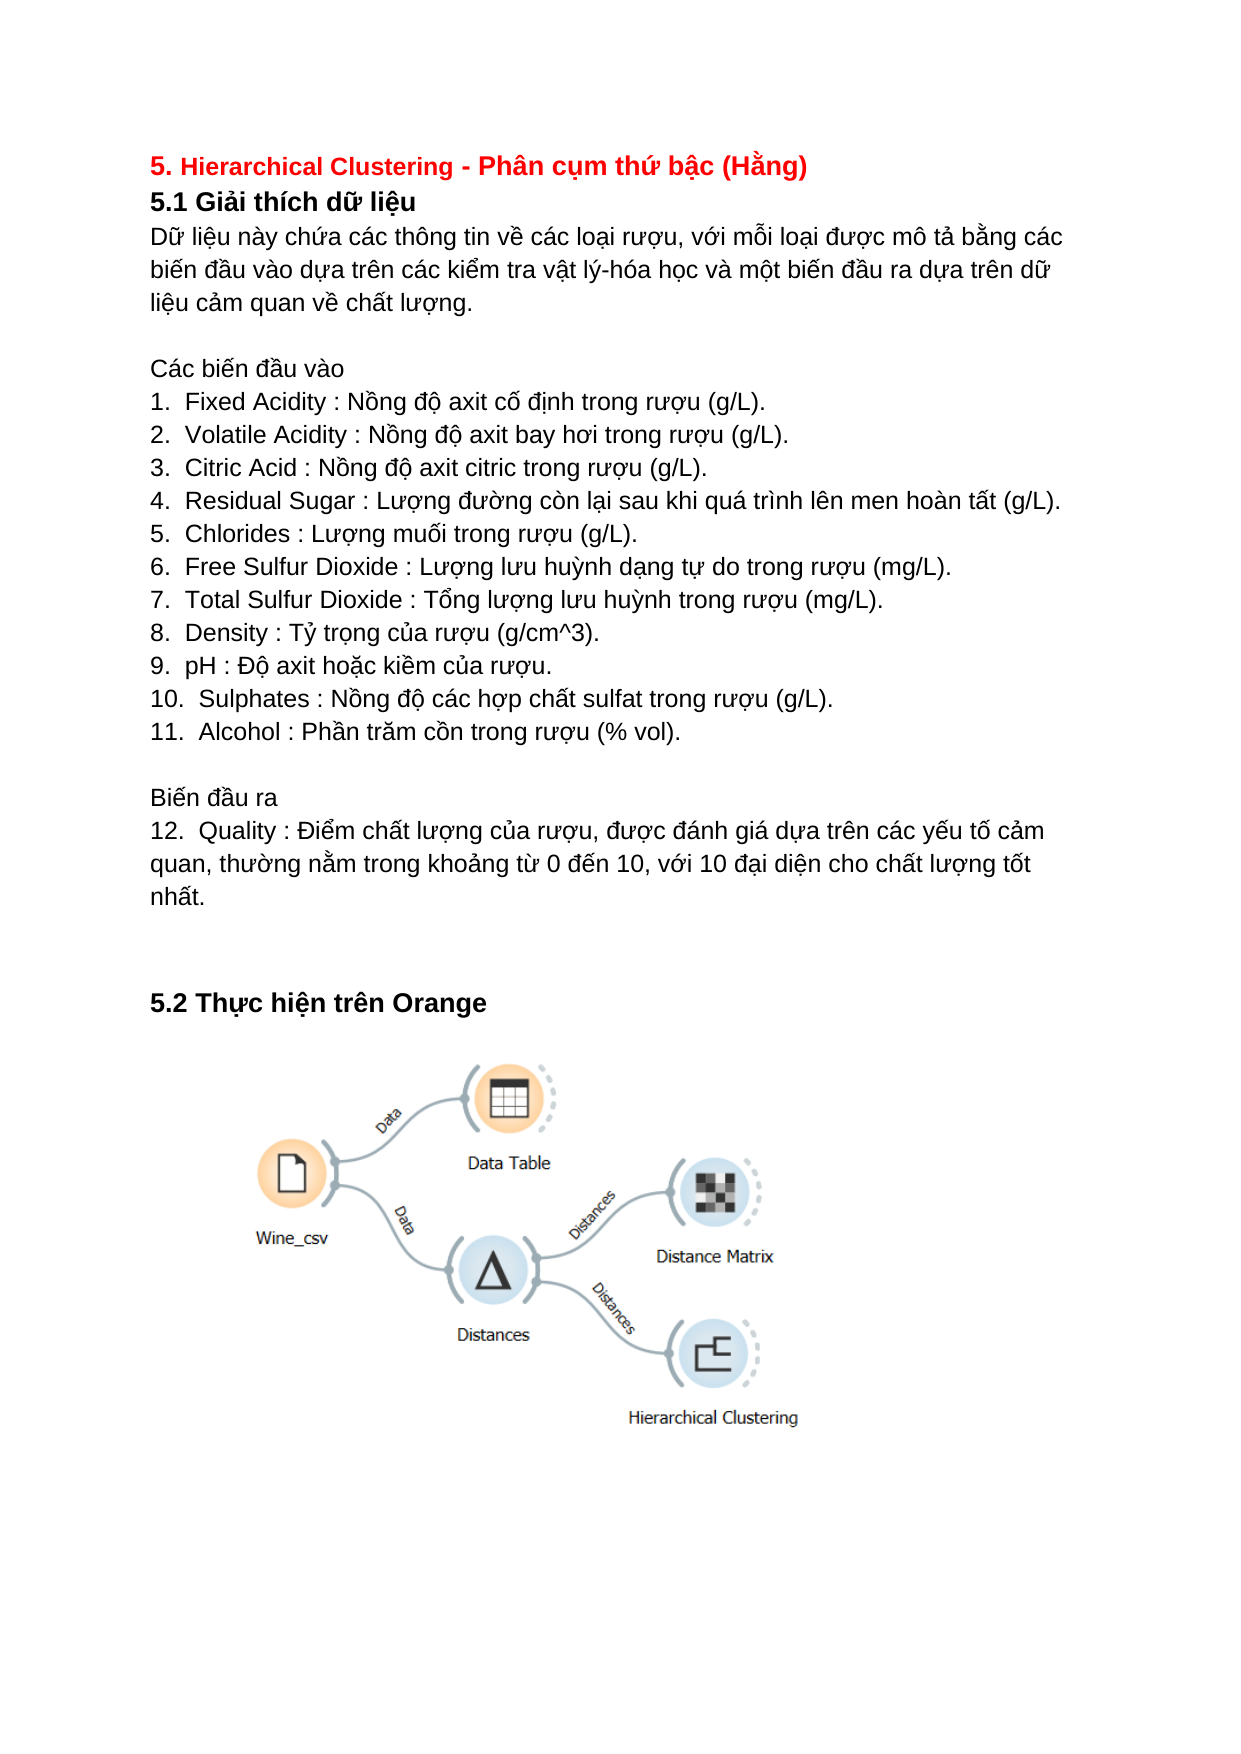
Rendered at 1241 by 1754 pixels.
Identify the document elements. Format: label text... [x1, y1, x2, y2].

text 5.2 Thực hiện trên Orange [150, 987, 1090, 1018]
text 5. Chlorides : Lượng muối trong rượu (g/L). [150, 519, 1090, 548]
text 12. Quality : Điểm chất lượng của rượu, được đánh giá dựa trên các yếu tố cảm quan, thường nằm trong khoảng từ 0 đến 10, với 10 đại diện cho chất lượng tốt nhất. [150, 816, 1090, 911]
text Biến đầu ra [150, 783, 1090, 812]
text 5. Hierarchical Clustering - Phân cụm thứ bậc (Hằng) [150, 150, 1090, 181]
text 11. Alcohol : Phần trăm cồn trong rượu (% vol). [150, 717, 1090, 746]
text 9. pH : Độ axit hoặc kiềm của rượu. [150, 651, 1090, 680]
text Dữ liệu này chứa các thông tin về các loại rượu, với mỗi loại được mô tả bằng các biến đầu vào dựa trên các kiểm tra vật lý-hóa học và một biến đầu ra dựa trên dữ liệu cảm quan về chất lượng. [150, 222, 1090, 317]
text 3. Citric Acid : Nồng độ axit citric trong rượu (g/L). [150, 453, 1090, 482]
text 10. Sulphates : Nồng độ các hợp chất sulfat trong rượu (g/L). [150, 684, 1090, 713]
text Các biến đầu vào [150, 354, 1090, 383]
text 6. Free Sulfur Dioxide : Lượng lưu huỳnh dạng tự do trong rượu (mg/L). [150, 552, 1090, 581]
text 8. Density : Tỷ trọng của rượu (g/cm^3). [150, 618, 1090, 647]
text 5.1 Giải thích dữ liệu [150, 186, 1090, 217]
text 4. Residual Sugar : Lượng đường còn lại sau khi quá trình lên men hoàn tất (g/L). [150, 486, 1090, 515]
text 1. Fixed Acidity : Nồng độ axit cố định trong rượu (g/L). [150, 387, 1090, 416]
text 2. Volatile Acidity : Nồng độ axit bay hơi trong rượu (g/L). [150, 420, 1090, 449]
picture [150, 1023, 922, 1509]
text 7. Total Sulfur Dioxide : Tổng lượng lưu huỳnh trong rượu (mg/L). [150, 585, 1090, 614]
